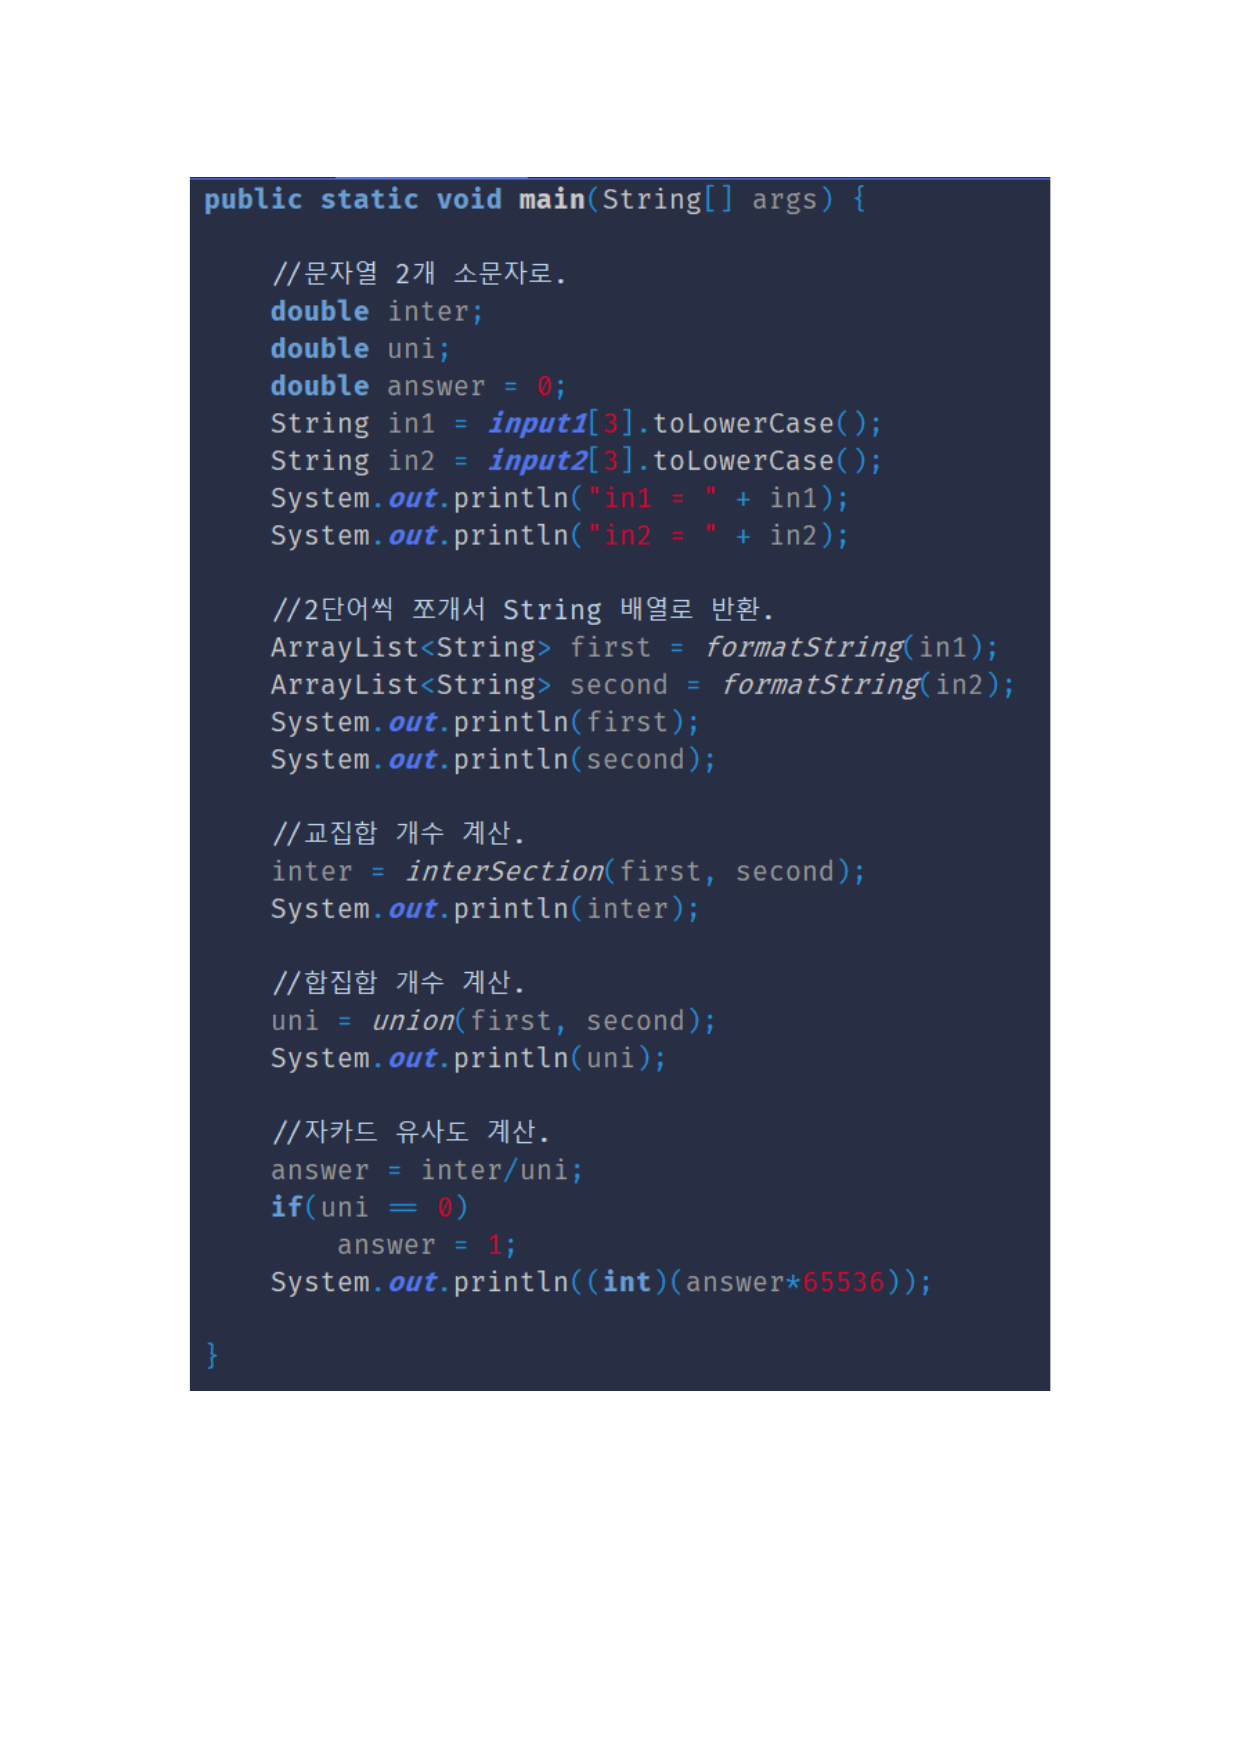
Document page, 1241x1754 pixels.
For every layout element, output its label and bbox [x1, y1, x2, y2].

picture [189, 177, 1051, 1391]
